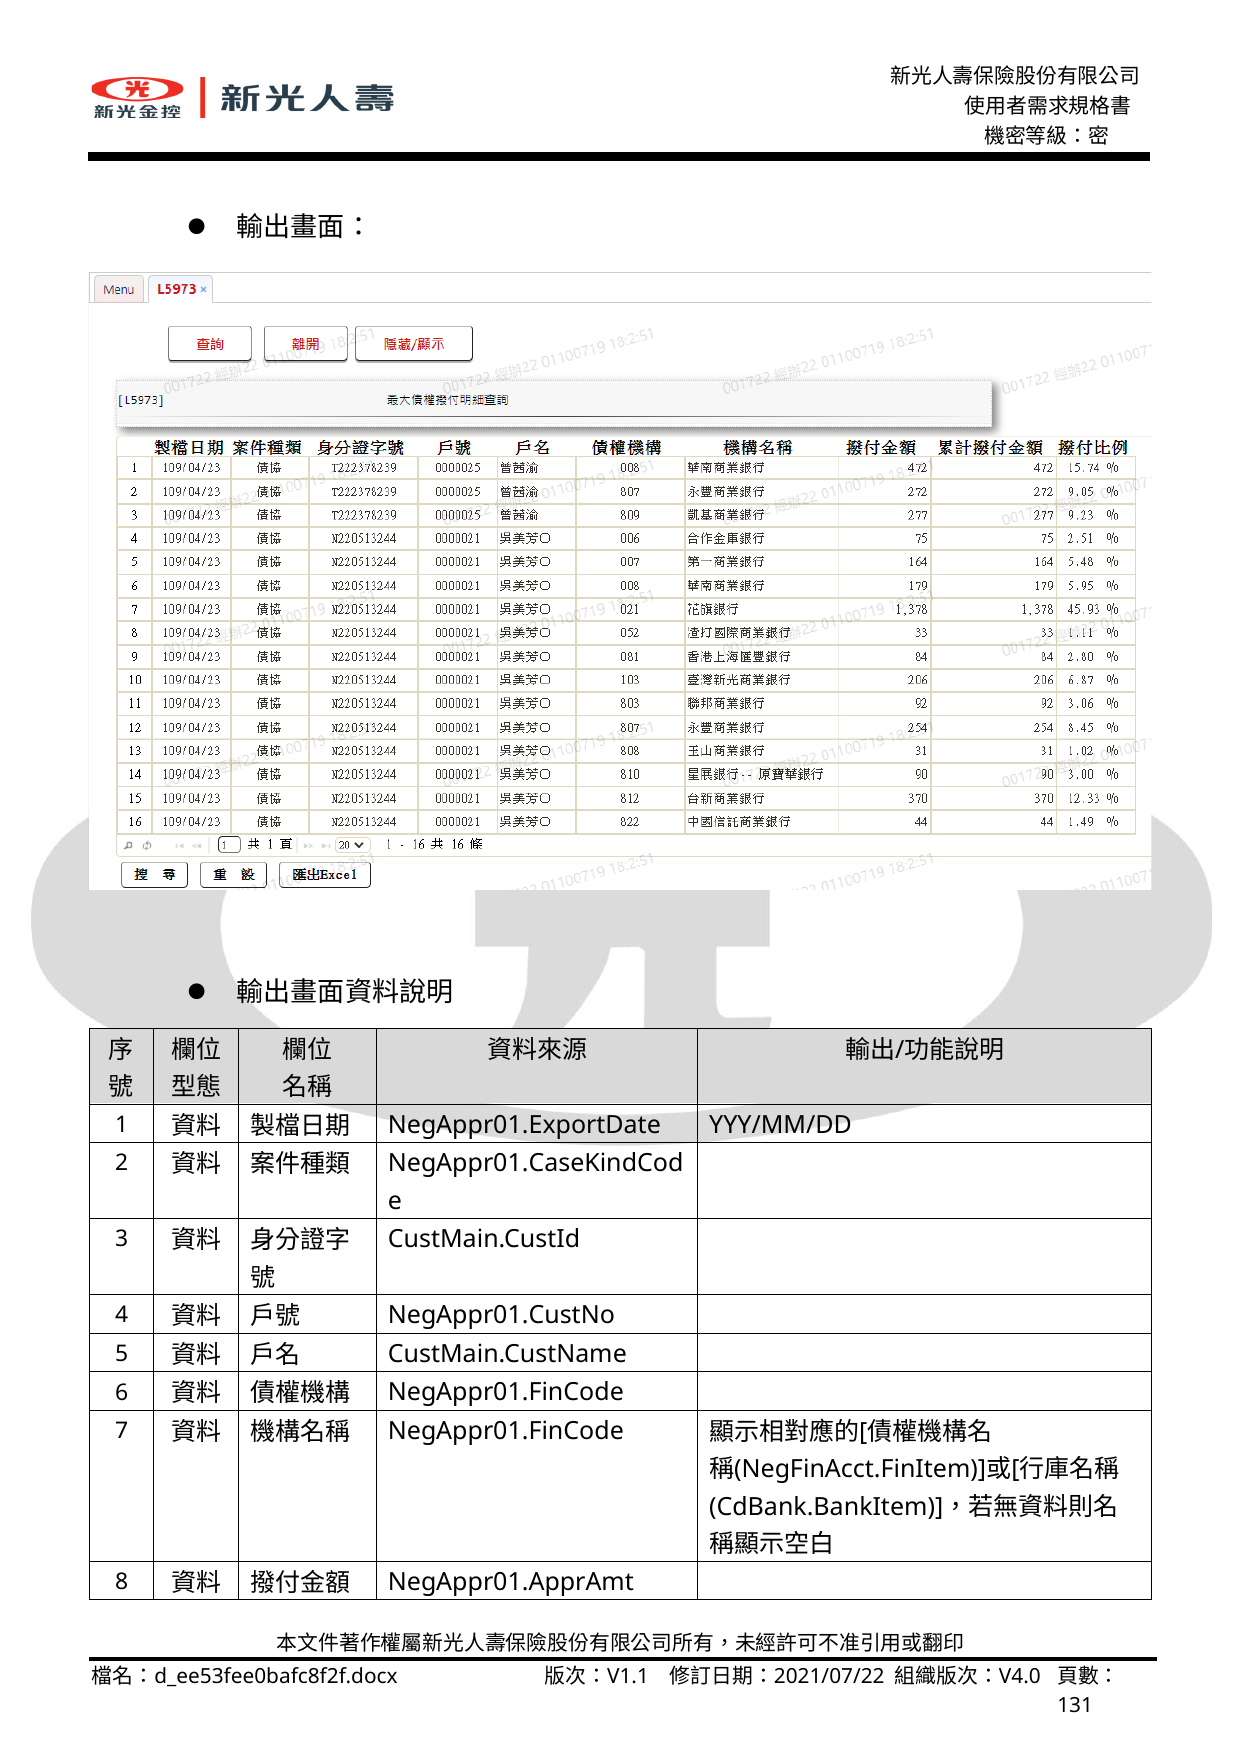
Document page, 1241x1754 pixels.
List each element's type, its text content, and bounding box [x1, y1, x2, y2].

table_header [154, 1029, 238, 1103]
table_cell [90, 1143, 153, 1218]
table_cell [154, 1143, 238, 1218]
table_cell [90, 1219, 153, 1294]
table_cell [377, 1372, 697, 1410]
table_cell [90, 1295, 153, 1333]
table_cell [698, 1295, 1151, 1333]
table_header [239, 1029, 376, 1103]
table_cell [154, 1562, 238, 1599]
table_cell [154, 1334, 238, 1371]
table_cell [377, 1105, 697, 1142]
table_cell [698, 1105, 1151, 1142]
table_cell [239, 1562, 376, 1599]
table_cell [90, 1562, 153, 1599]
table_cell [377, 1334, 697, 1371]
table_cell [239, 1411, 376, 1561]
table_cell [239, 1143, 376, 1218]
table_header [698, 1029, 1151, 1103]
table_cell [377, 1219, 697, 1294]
list 輸出畫面： [186, 187, 1152, 262]
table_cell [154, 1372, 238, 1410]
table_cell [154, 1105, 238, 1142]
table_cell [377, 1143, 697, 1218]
picture [91, 61, 417, 118]
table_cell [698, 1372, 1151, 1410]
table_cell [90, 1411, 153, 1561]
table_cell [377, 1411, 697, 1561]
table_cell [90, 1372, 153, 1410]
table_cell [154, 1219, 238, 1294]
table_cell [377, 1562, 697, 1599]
picture [25, 272, 1215, 1152]
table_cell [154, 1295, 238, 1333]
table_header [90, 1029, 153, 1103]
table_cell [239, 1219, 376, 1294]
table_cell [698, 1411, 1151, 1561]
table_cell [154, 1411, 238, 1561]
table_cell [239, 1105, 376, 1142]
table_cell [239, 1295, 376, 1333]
list 輸出畫面資料說明 [186, 952, 1152, 1027]
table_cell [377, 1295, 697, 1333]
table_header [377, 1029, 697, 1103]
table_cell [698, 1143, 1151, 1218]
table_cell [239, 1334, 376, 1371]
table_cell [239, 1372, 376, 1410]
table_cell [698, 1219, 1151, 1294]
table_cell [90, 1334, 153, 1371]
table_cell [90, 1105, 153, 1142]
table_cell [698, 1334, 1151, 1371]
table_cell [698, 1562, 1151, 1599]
